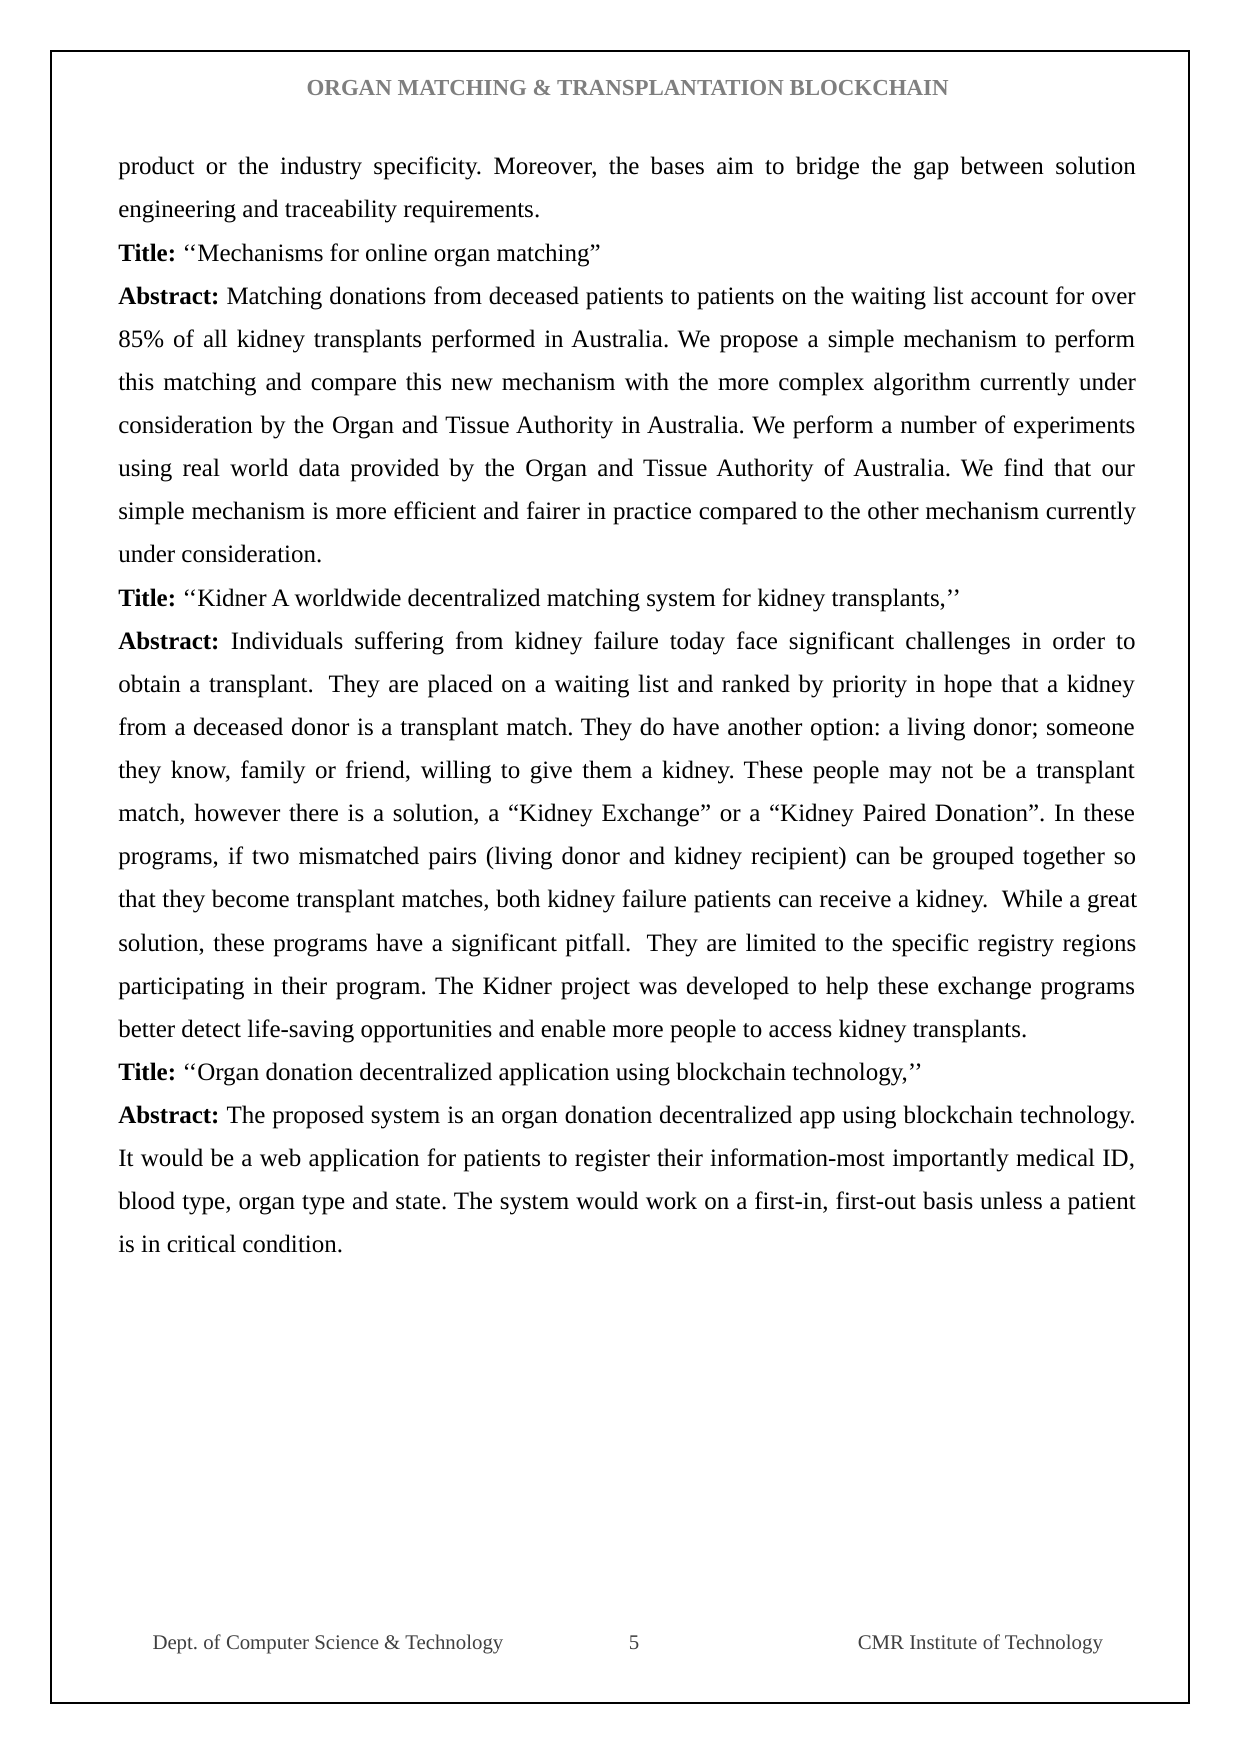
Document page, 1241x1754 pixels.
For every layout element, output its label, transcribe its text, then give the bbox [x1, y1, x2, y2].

text Title: ‘‘Organ donation decentralized application using blockchain technology,’’ [118, 1057, 1137, 1086]
text Abstract: Matching donations from deceased patients to patients on the waiting list account for over 85% of all kidney transplants performed in Australia. We propose a simple mechanism to perform this matching and compare this new mechanism with the more complex algorithm currently under consideration by the Organ and Tissue Authority in Australia. We perform a number of experiments using real world data provided by the Organ and Tissue Authority of Australia. We find that our simple mechanism is more efficient and fairer in practice compared to the other mechanism currently under consideration. [118, 281, 1137, 568]
text Title: ‘‘Mechanisms for online organ matching” [118, 238, 1137, 266]
text Abstract: Individuals suffering from kidney failure today face significant challenges in order to obtain a transplant. They are placed on a waiting list and ranked by priority in hope that a kidney from a deceased donor is a transplant match. They do have another option: a living donor; someone they know, family or friend, willing to give them a kidney. These people may not be a transplant match, however there is a solution, a “Kidney Exchange” or a “Kidney Paired Donation”. In these programs, if two mismatched pairs (living donor and kidney recipient) can be grouped together so that they become transplant matches, both kidney failure patients can receive a kidney. While a great solution, these programs have a significant pitfall. They are limited to the specific registry regions participating in their program. The Kidner project was developed to help these exchange programs better detect life-saving opportunities and enable more people to access kidney transplants. [118, 626, 1137, 1043]
text Title: ‘‘Kidner A worldwide decentralized matching system for kidney transplants,’’ [118, 583, 1137, 611]
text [118, 151, 1137, 223]
text Abstract: The proposed system is an organ donation decentralized app using blockchain technology. It would be a web application for patients to register their information-most importantly medical ID, blood type, organ type and state. The system would work on a first-in, first-out basis unless a patient is in critical condition. [118, 1100, 1137, 1258]
